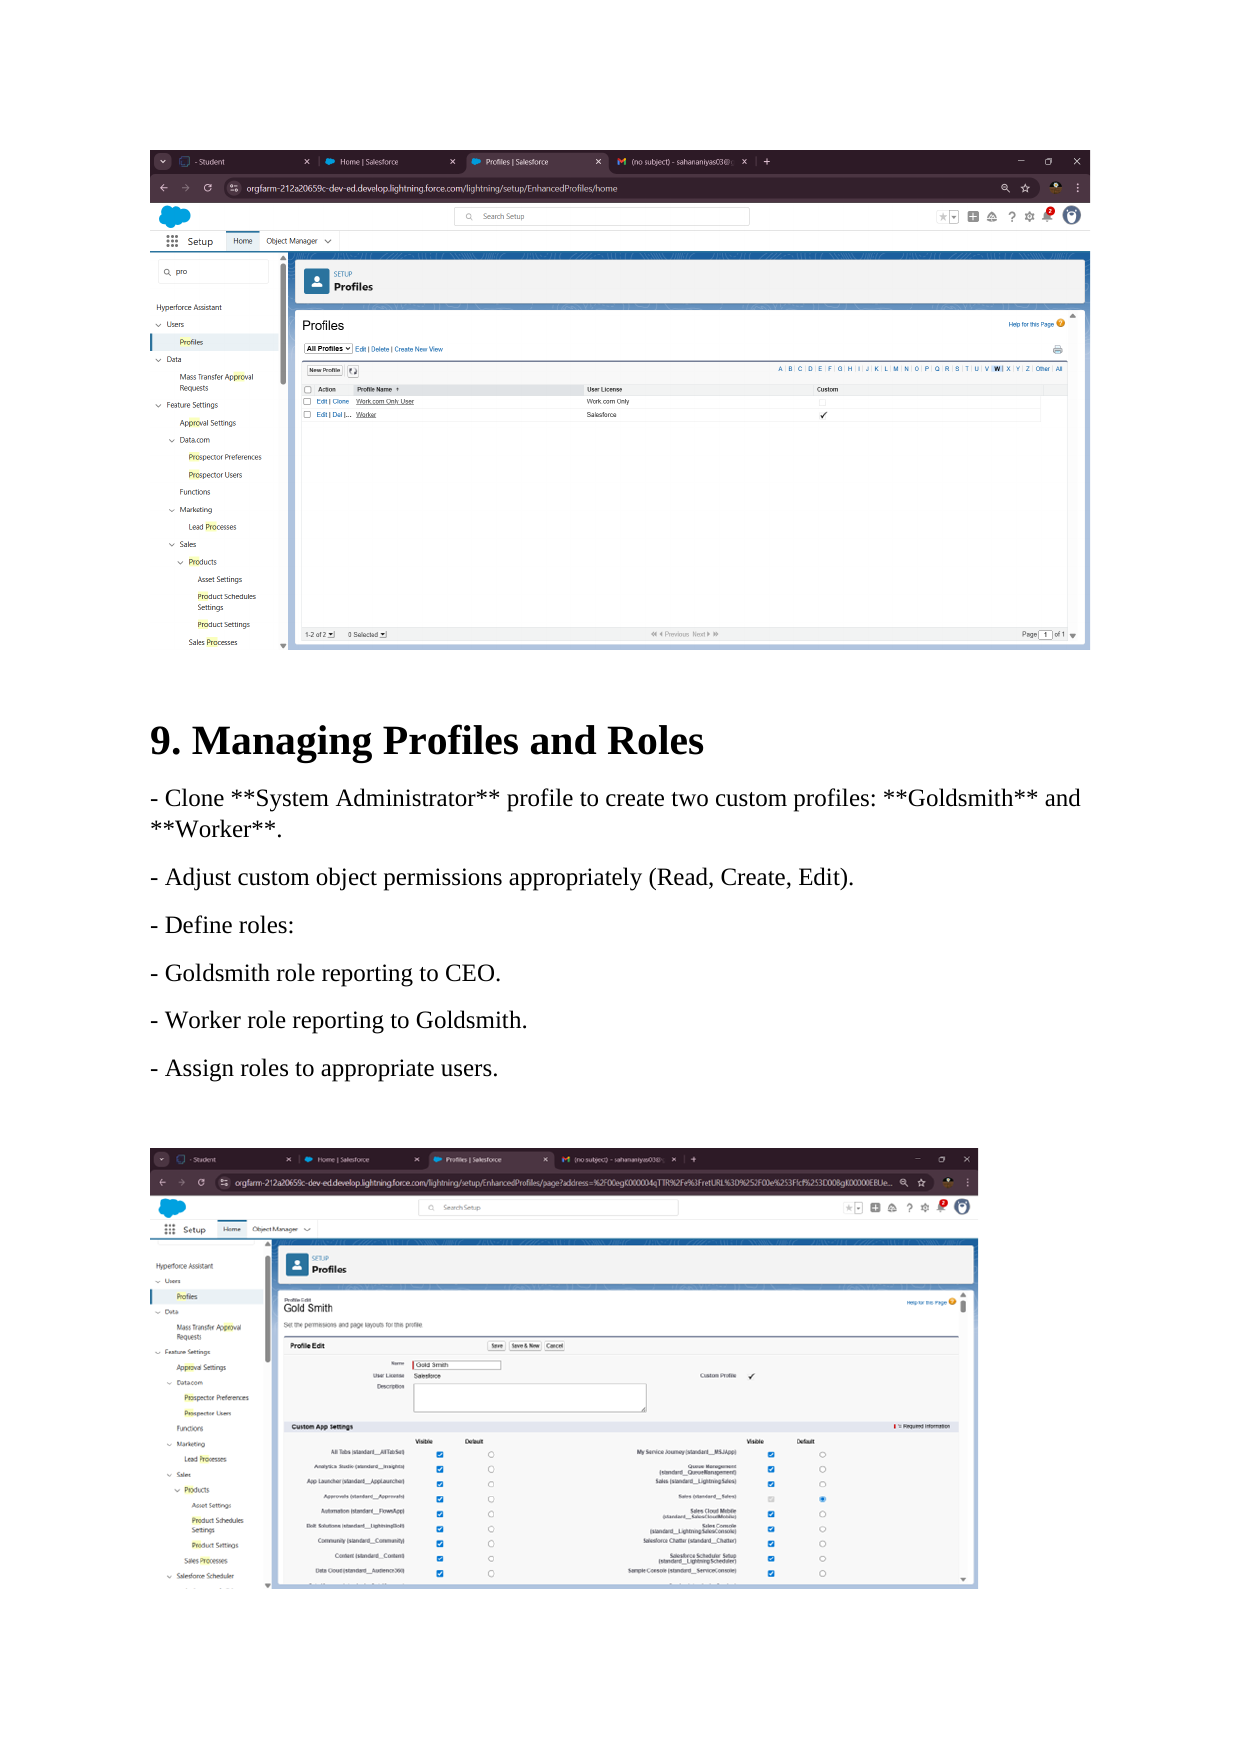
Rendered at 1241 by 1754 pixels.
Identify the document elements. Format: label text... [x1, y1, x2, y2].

picture [150, 1148, 979, 1589]
text 9. Managing Profiles and Roles [150, 715, 1090, 763]
picture [150, 150, 1091, 650]
text - Define roles: [150, 910, 1090, 939]
text - Assign roles to appropriate users. [150, 1053, 1090, 1082]
text - Clone **System Administrator** profile to create two custom profiles: **Goldsmith** and **Worker**. [150, 783, 1090, 843]
text - Worker role reporting to Goldsmith. [150, 1005, 1090, 1034]
text - Goldsmith role reporting to CEO. [150, 958, 1090, 986]
text - Adjust custom object permissions appropriately (Read, Create, Edit). [150, 862, 1090, 891]
